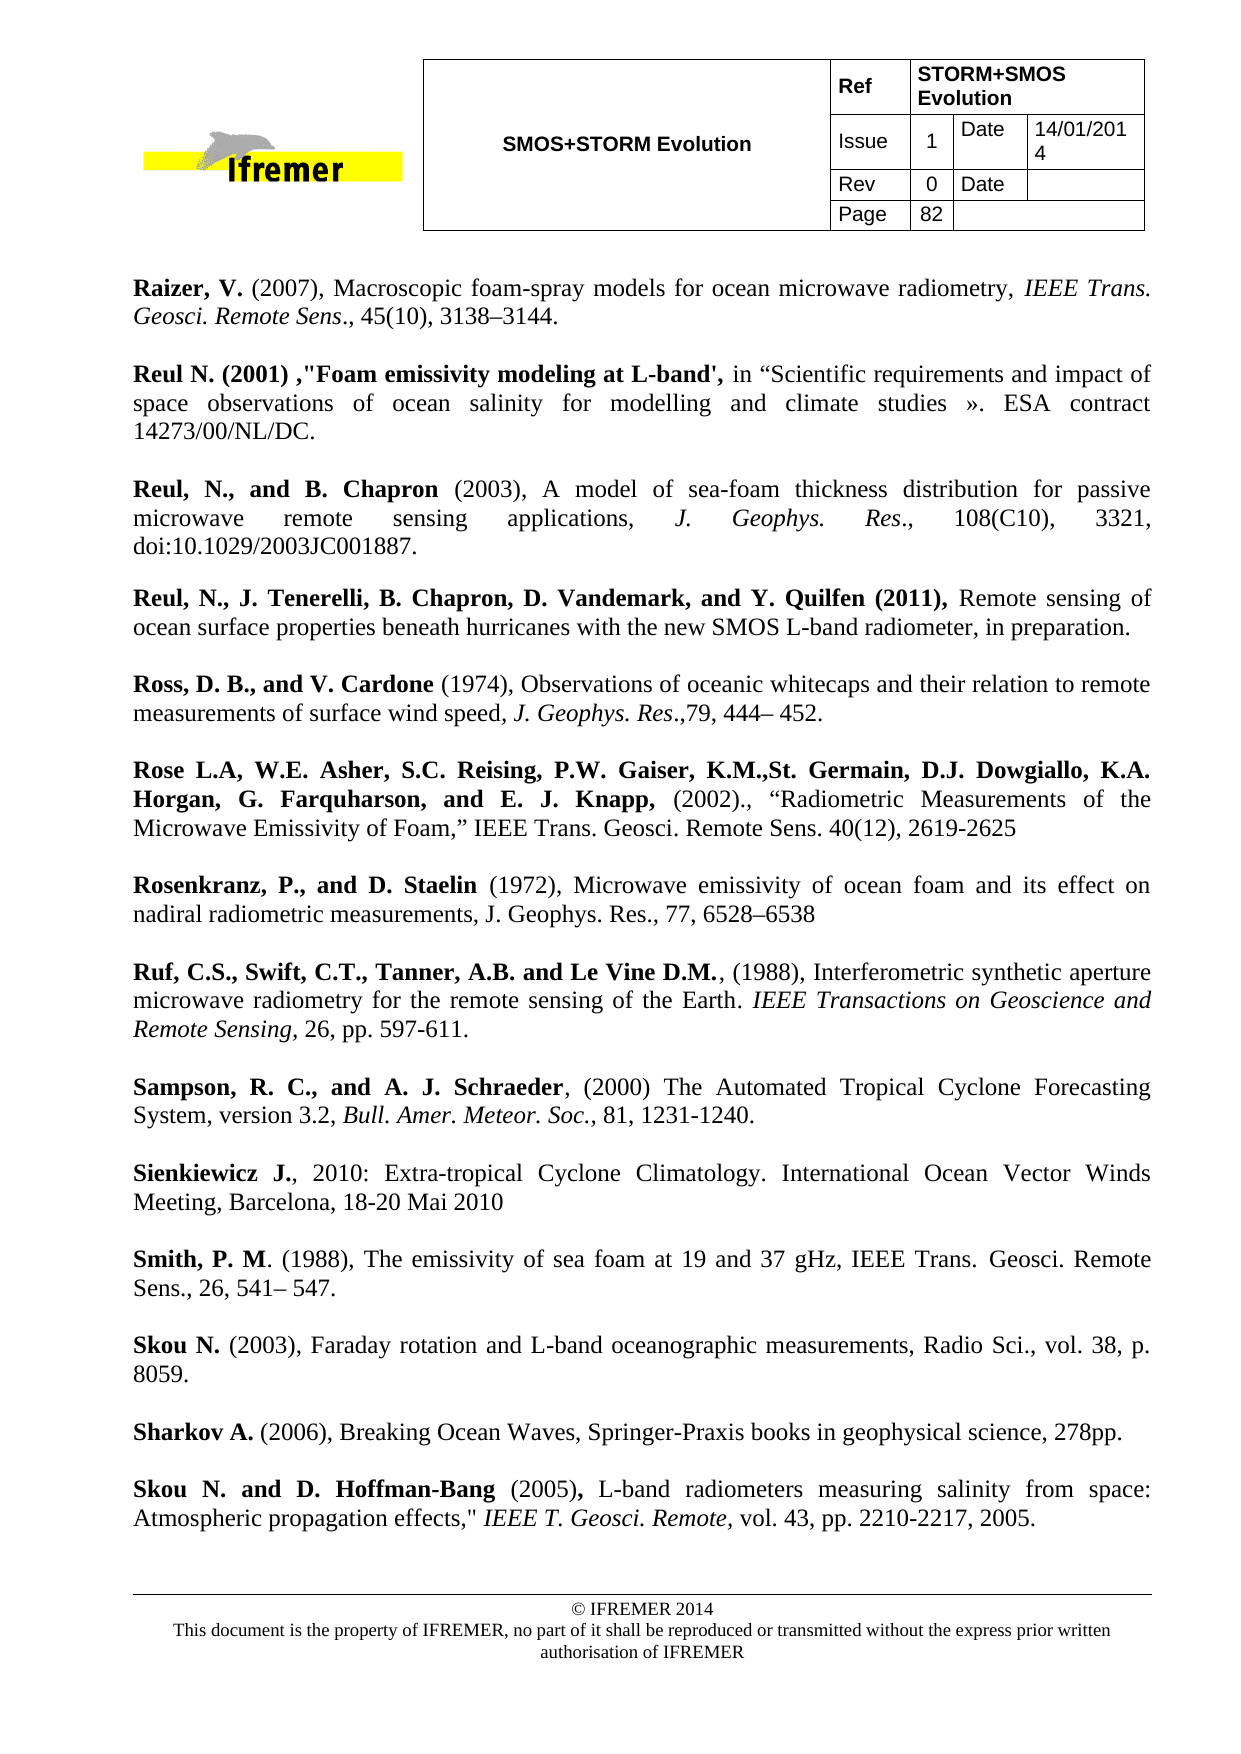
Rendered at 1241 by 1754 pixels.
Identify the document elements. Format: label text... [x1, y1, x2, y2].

text Raizer, V. (2007), Macroscopic foam-spray models for ocean microwave radiometry, IEEE Trans. Geosci. Remote Sens., 45(10), 3138–3144. [133, 273, 1152, 330]
text Ross, D. B., and V. Cardone (1974), Observations of oceanic whitecaps and their relation to remote measurements of surface wind speed, J. Geophys. Res.,79, 444– 452. [133, 669, 1152, 727]
text Reul, N., J. Tenerelli, B. Chapron, D. Vandemark, and Y. Quilfen (2011), Remote sensing of ocean surface properties beneath hurricanes with the new SMOS L-band radiometer, in preparation. [133, 583, 1152, 640]
text Sampson, R. C., and A. J. Schraeder, (2000) The Automated Tropical Cyclone Forecasting System, version 3.2, Bull. Amer. Meteor. Soc., 81, 1231-1240. [133, 1072, 1152, 1129]
text Rose L.A, W.E. Asher, S.C. Reising, P.W. Gaiser, K.M.,St. Germain, D.J. Dowgiallo, K.A. Horgan, G. Farquharson, and E. J. Knapp, (2002)., “Radiometric Measurements of the Microwave Emissivity of Foam,” IEEE Trans. Geosci. Remote Sens. 40(12), 2619-2625 [133, 755, 1152, 842]
text Ruf, C.S., Swift, C.T., Tanner, A.B. and Le Vine D.M., (1988), Interferometric synthetic aperture microwave radiometry for the remote sensing of the Earth. IEEE Transactions on Geoscience and Remote Sensing, 26, pp. 597-611. [133, 957, 1152, 1043]
text Sharkov A. (2006), Breaking Ocean Waves, Springer-Praxis books in geophysical science, 278pp. [133, 1417, 1152, 1445]
text Smith, P. M. (1988), The emissivity of sea foam at 19 and 37 gHz, IEEE Trans. Geosci. Remote Sens., 26, 541– 547. [133, 1244, 1152, 1302]
text Skou N. and D. Hoffman-Bang (2005), L-band radiometers measuring salinity from space: Atmospheric propagation effects," IEEE T. Geosci. Remote, vol. 43, pp. 2210-2217, 2005. [133, 1474, 1152, 1532]
picture [132, 90, 416, 199]
text Reul, N., and B. Chapron (2003), A model of sea-foam thickness distribution for passive microwave remote sensing applications, J. Geophys. Res., 108(C10), 3321, doi:10.1029/2003JC001887. [133, 474, 1152, 560]
text Skou N. (2003), Faraday rotation and L-band oceanographic measurements, Radio Sci., vol. 38, p. 8059. [133, 1330, 1152, 1388]
text Rosenkranz, P., and D. Staelin (1972), Microwave emissivity of ocean foam and its effect on nadiral radiometric measurements, J. Geophys. Res., 77, 6528–6538 [133, 870, 1152, 928]
text Sienkiewicz J., 2010: Extra-tropical Cyclone Climatology. International Ocean Vector Winds Meeting, Barcelona, 18-20 Mai 2010 [133, 1158, 1152, 1215]
text Reul N. (2001) ,"Foam emissivity modeling at L-band', in “Scientific requirements and impact of space observations of ocean salinity for modelling and climate studies ». ESA contract 14273/00/NL/DC. [133, 359, 1152, 445]
